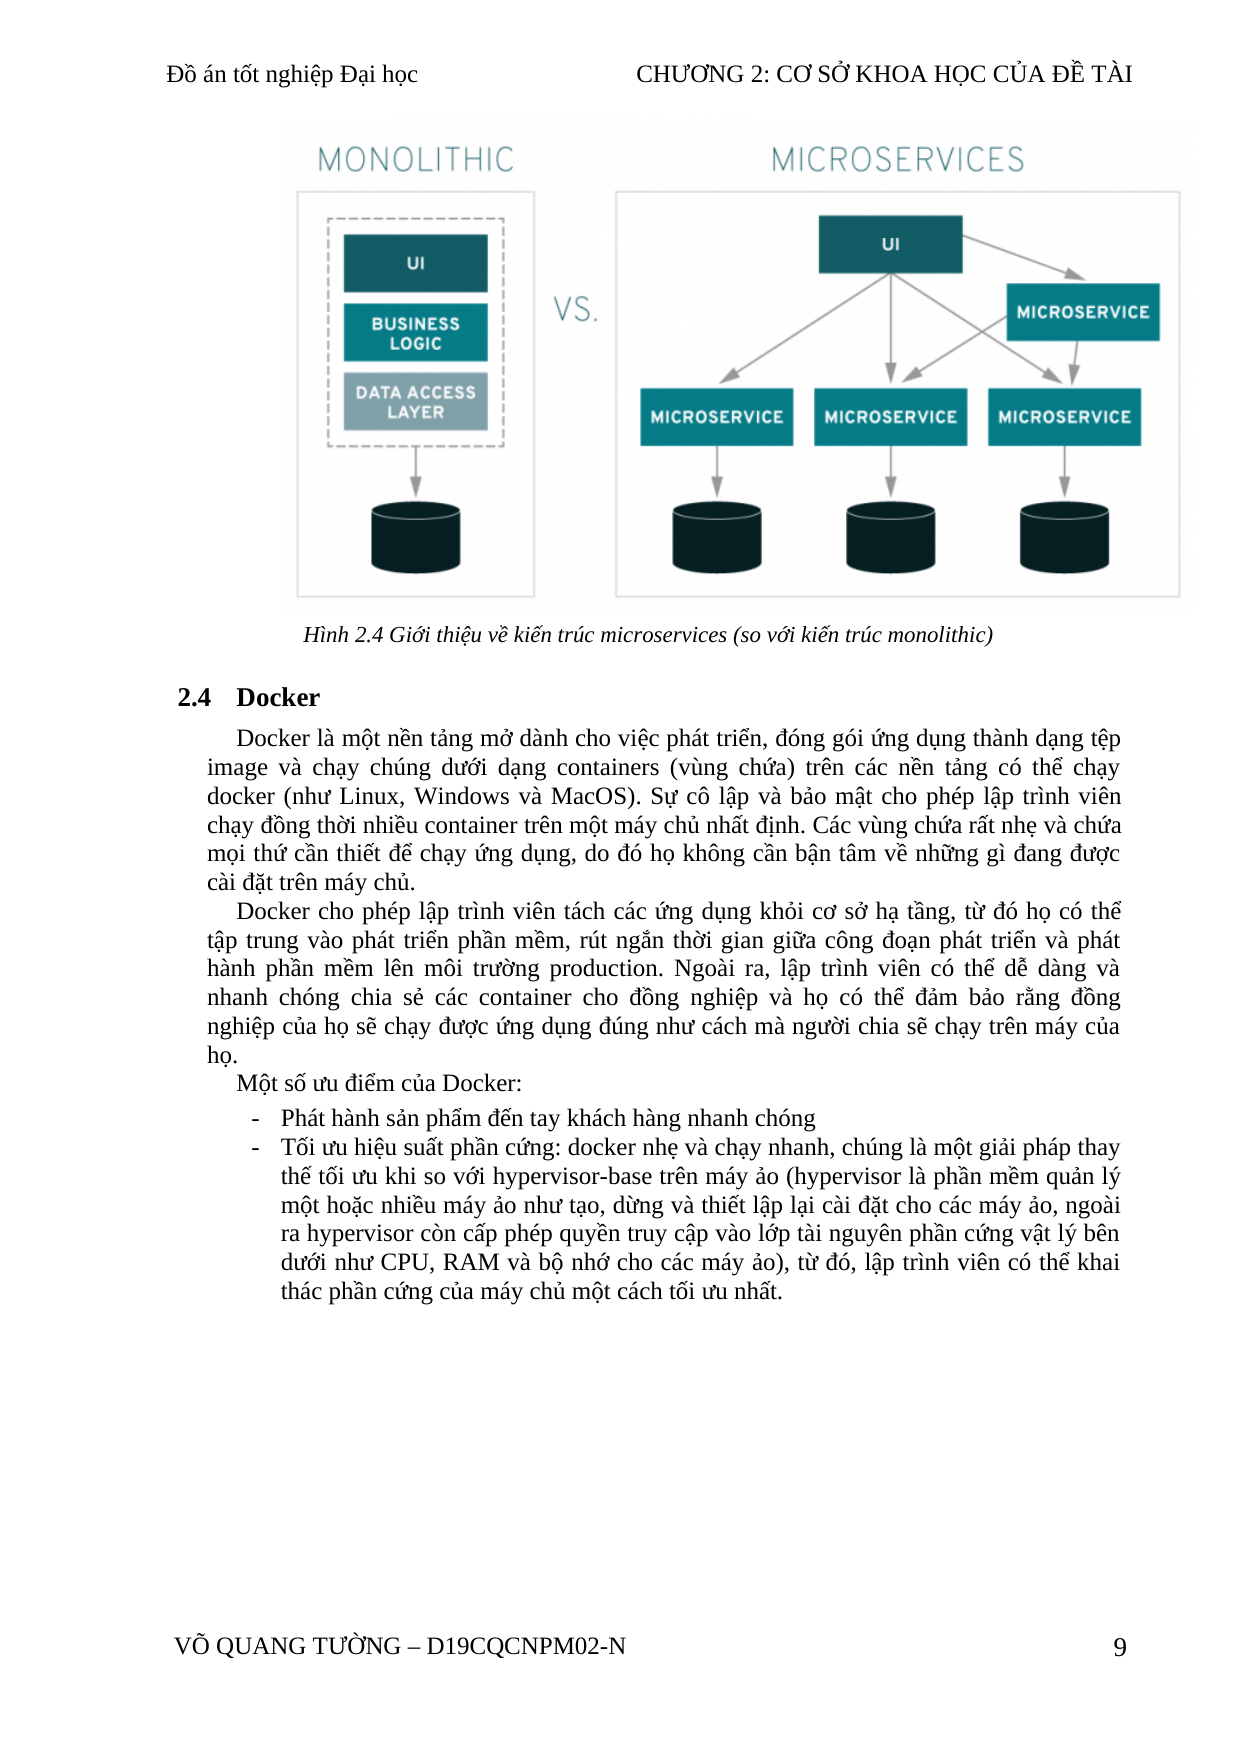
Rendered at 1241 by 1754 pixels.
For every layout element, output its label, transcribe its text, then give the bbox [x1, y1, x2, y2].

text Một số ưu điểm của Docker: [207, 1068, 1122, 1097]
list Phát hành sản phẩm đến tay khách hàng nhanh chóng [251, 1103, 1122, 1132]
text Docker cho phép lập trình viên tách các ứng dụng khỏi cơ sở hạ tầng, từ đó họ có thể tập trung vào phát triển phần mềm, rút ngắn thời gian giữa công đoạn phát triển và phát hành phần mềm lên môi trường production. Ngoài ra, lập trình viên có thể dễ dàng và nhanh chóng chia sẻ các container cho đồng nghiệp và họ có thể đảm bảo rằng đồng nghiệp của họ sẽ chạy được ứng dụng đúng như cách mà người chia sẽ chạy trên máy của họ. [207, 896, 1122, 1068]
list Tối ưu hiệu suất phần cứng: docker nhẹ và chạy nhanh, chúng là một giải pháp thay thế tối ưu khi so với hypervisor-base trên máy ảo (hypervisor là phần mềm quản lý một hoặc nhiều máy ảo như tạo, dừng và thiết lập lại cài đặt cho các máy ảo, ngoài ra hypervisor còn cấp phép quyền truy cập vào lớp tài nguyên phần cứng vật lý bên dưới như CPU, RAM và bộ nhớ cho các máy ảo), từ đó, lập trình viên có thể khai thác phần cứng của máy chủ một cách tối ưu nhất. [251, 1132, 1122, 1305]
subtitle Docker [177, 682, 1122, 713]
picture [281, 118, 1195, 615]
text Docker là một nền tảng mở dành cho việc phát triển, đóng gói ứng dụng thành dạng tệp image và chạy chúng dưới dạng containers (vùng chứa) trên các nền tảng có thể chạy docker (như Linux, Windows và MacOS). Sự cô lập và bảo mật cho phép lập trình viên chạy đồng thời nhiều container trên một máy chủ nhất định. Các vùng chứa rất nhẹ và chứa mọi thứ cần thiết để chạy ứng dụng, do đó họ không cần bận tâm về những gì đang được cài đặt trên máy chủ. [207, 723, 1122, 896]
text Hình 2.4 Giới thiệu về kiến trúc microservices (so với kiến trúc monolithic) [177, 621, 1122, 648]
